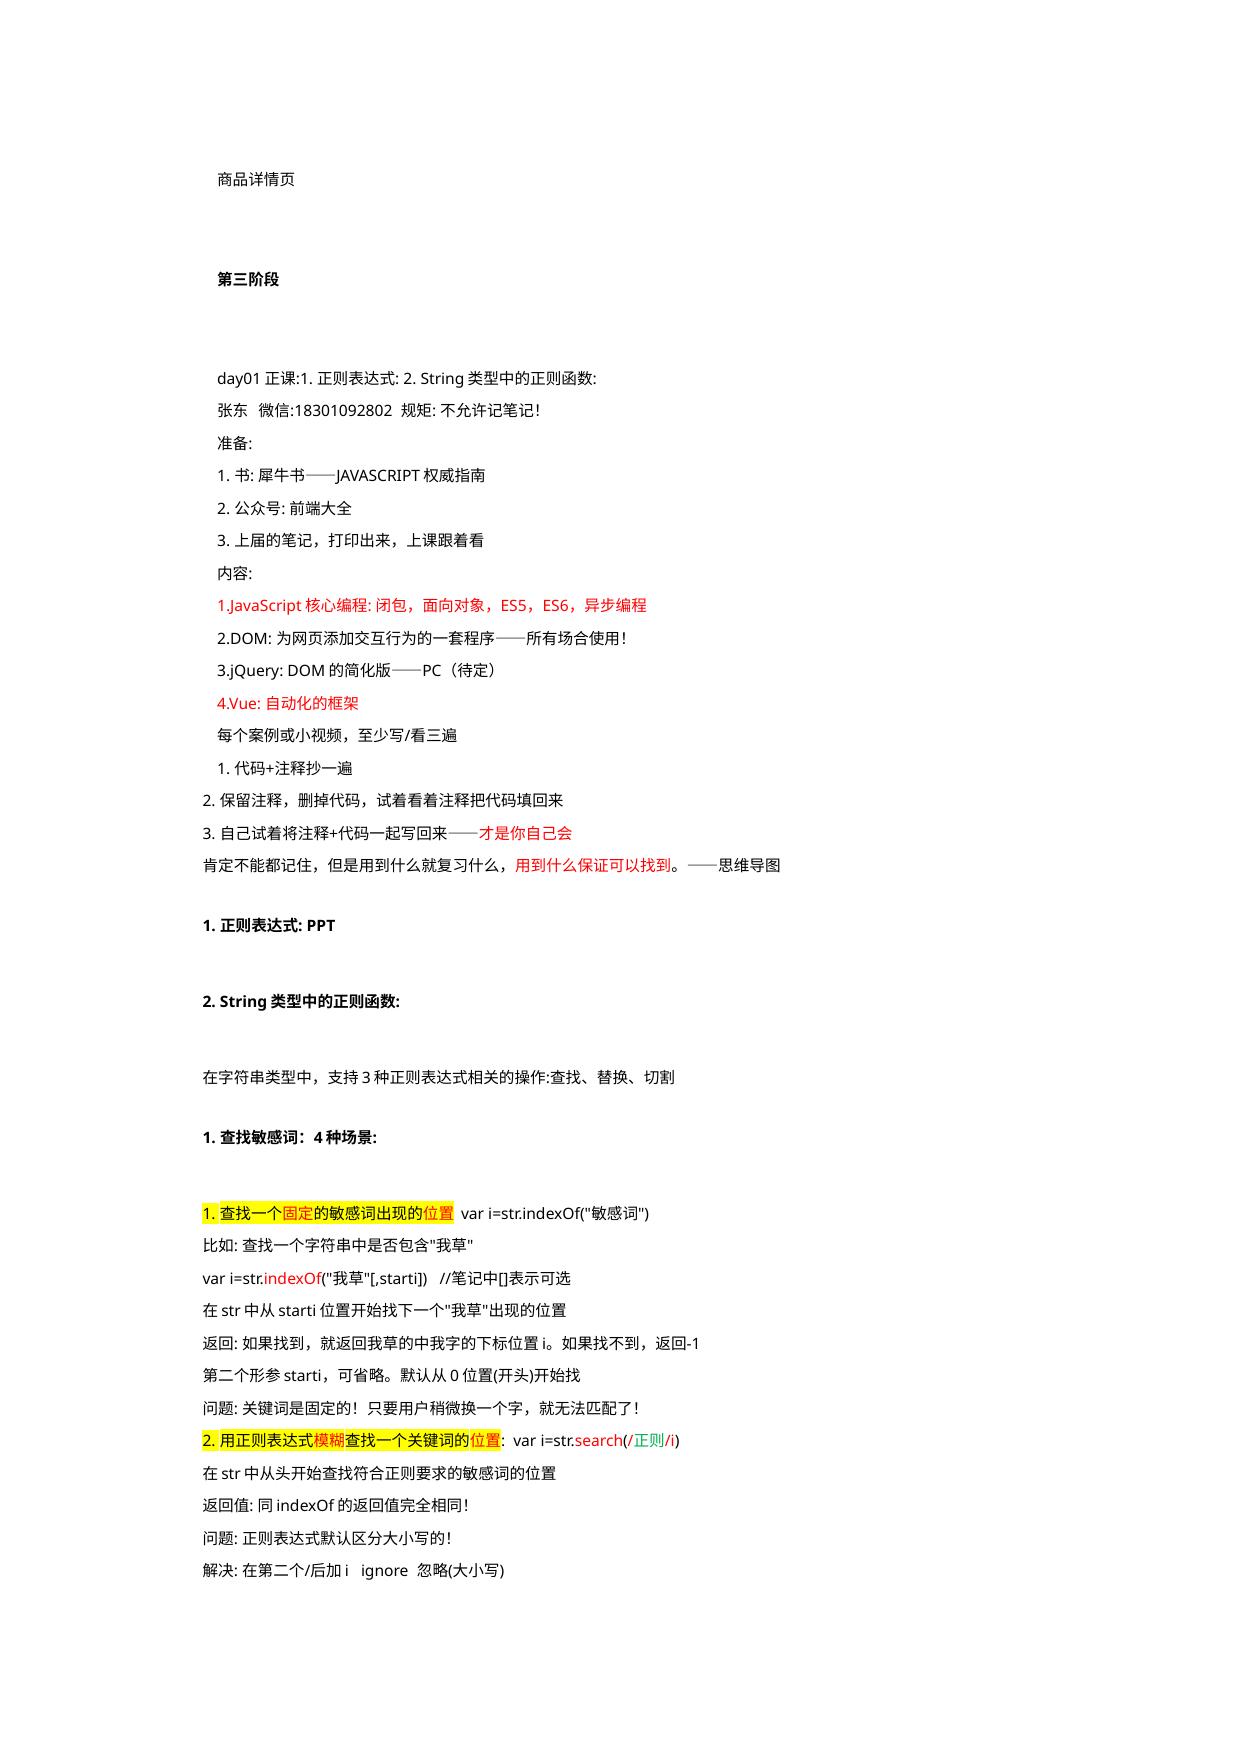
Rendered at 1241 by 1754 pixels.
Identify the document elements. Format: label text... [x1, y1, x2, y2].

text day01正课:1. 正则表达式: 2. String类型中的正则函数: [217, 361, 983, 393]
text 1.JavaScript核心编程: 闭包，面向对象，ES5，ES6，异步编程 [217, 588, 983, 621]
text 1. 代码+注释抄一遍 [217, 751, 983, 783]
text 第二个形参starti，可省略。默认从0位置(开头)开始找 [202, 1359, 983, 1391]
text 2. 用正则表达式模糊查找一个关键词的位置: var i=str.search(/正则/i) [202, 1424, 983, 1456]
text 问题: 正则表达式默认区分大小写的！ [202, 1521, 983, 1554]
text 在str中从starti位置开始找下一个"我草"出现的位置 [202, 1294, 983, 1326]
text 问题: 关键词是固定的！只要用户稍微换一个字，就无法匹配了！ [202, 1391, 983, 1424]
text 3.jQuery: DOM的简化版——PC（待定） [217, 653, 983, 686]
text 1. 书: 犀牛书——JAVASCRIPT权威指南 [217, 458, 983, 491]
text 返回: 如果找到，就返回我草的中我字的下标位置i。如果找不到，返回-1 [202, 1326, 983, 1359]
subtitle 1. 查找敏感词：4种场景: [202, 1120, 983, 1152]
text 返回值: 同indexOf的返回值完全相同！ [202, 1489, 983, 1521]
text 2. 公众号: 前端大全 [217, 491, 983, 523]
text 商品详情页 [217, 162, 983, 194]
text 4.Vue: 自动化的框架 [217, 686, 983, 718]
subtitle 第三阶段 [217, 262, 983, 295]
text 内容: [217, 556, 983, 588]
text 2.DOM: 为网页添加交互行为的一套程序——所有场合使用！ [217, 621, 983, 653]
subtitle 1. 正则表达式: PPT [202, 908, 983, 941]
text 肯定不能都记住，但是用到什么就复习什么，用到什么保证可以找到。——思维导图 [202, 848, 983, 881]
text 张东 微信:18301092802 规矩: 不允许记笔记！ [217, 393, 983, 426]
subtitle 2. String类型中的正则函数: [202, 984, 983, 1017]
text 准备: [217, 426, 983, 458]
text 解决: 在第二个/后加i ignore 忽略(大小写) [202, 1554, 983, 1586]
text 2. 保留注释，删掉代码，试着看着注释把代码填回来 [202, 783, 983, 816]
text 3. 自己试着将注释+代码一起写回来——才是你自己会 [202, 816, 983, 848]
text 在字符串类型中，支持3种正则表达式相关的操作:查找、替换、切割 [202, 1060, 983, 1093]
text 比如: 查找一个字符串中是否包含"我草" [202, 1229, 983, 1261]
text 在str中从头开始查找符合正则要求的敏感词的位置 [202, 1456, 983, 1489]
text 每个案例或小视频，至少写/看三遍 [217, 718, 983, 751]
text 3. 上届的笔记，打印出来，上课跟着看 [217, 523, 983, 556]
text var i=str.indexOf("我草"[,starti]) //笔记中[]表示可选 [202, 1261, 983, 1294]
text 1. 查找一个固定的敏感词出现的位置 var i=str.indexOf("敏感词") [202, 1196, 983, 1229]
